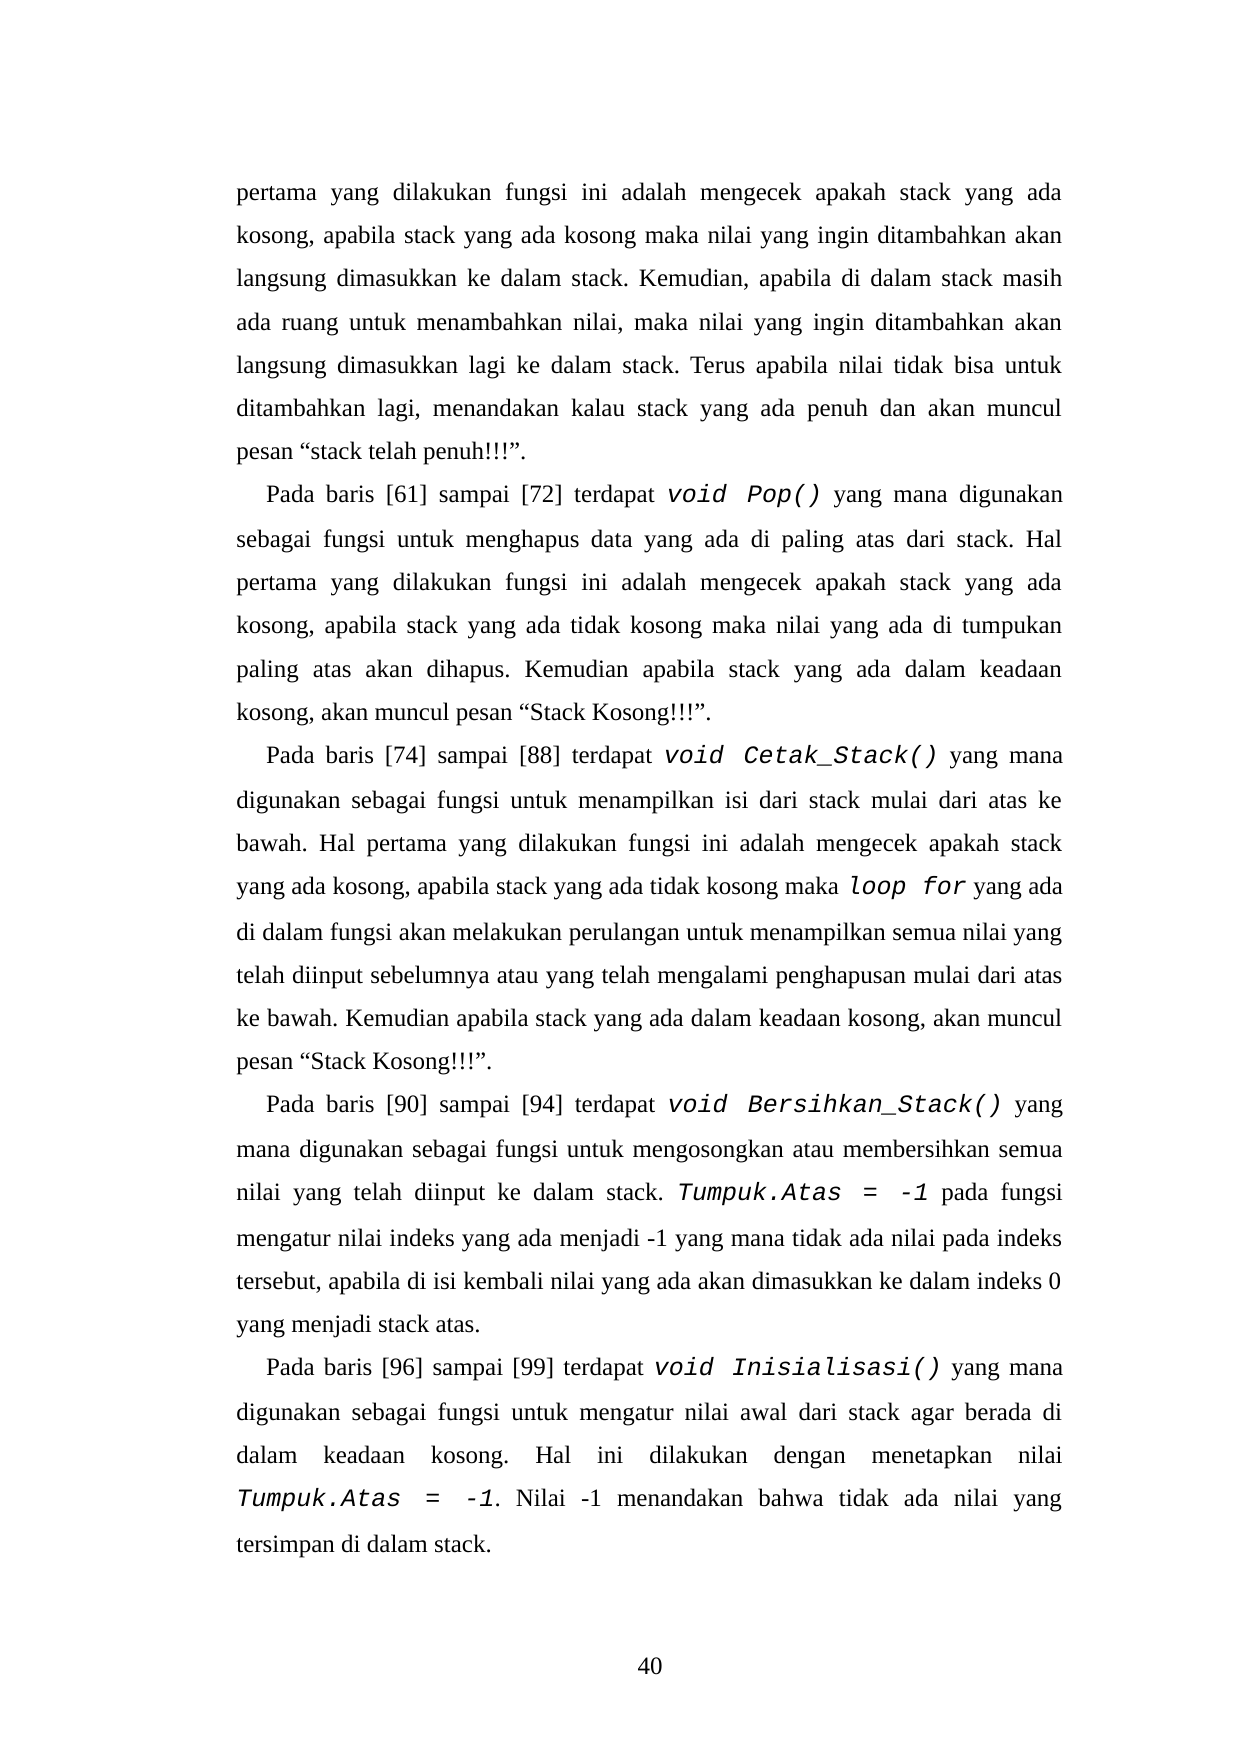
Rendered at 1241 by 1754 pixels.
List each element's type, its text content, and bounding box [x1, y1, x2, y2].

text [236, 177, 1063, 465]
text Pada baris [96] sampai [99] terdapat void Inisialisasi() yang mana digunakan sebagai fungsi untuk mengatur nilai awal dari stack agar berada di dalam keadaan kosong. Hal ini dilakukan dengan menetapkan nilai Tumpuk.Atas = -1. Nilai -1 menandakan bahwa tidak ada nilai yang tersimpan di dalam stack. [236, 1352, 1063, 1557]
text Pada baris [61] sampai [72] terdapat void Pop() yang mana digunakan sebagai fungsi untuk menghapus data yang ada di paling atas dari stack. Hal pertama yang dilakukan fungsi ini adalah mengecek apakah stack yang ada kosong, apabila stack yang ada tidak kosong maka nilai yang ada di tumpukan paling atas akan dihapus. Kemudian apabila stack yang ada dalam keadaan kosong, akan muncul pesan “Stack Kosong!!!”. [236, 479, 1063, 726]
text Pada baris [74] sampai [88] terdapat void Cetak_Stack() yang mana digunakan sebagai fungsi untuk menampilkan isi dari stack mulai dari atas ke bawah. Hal pertama yang dilakukan fungsi ini adalah mengecek apakah stack yang ada kosong, apabila stack yang ada tidak kosong maka loop for yang ada di dalam fungsi akan melakukan perulangan untuk menampilkan semua nilai yang telah diinput sebelumnya atau yang telah mengalami penghapusan mulai dari atas ke bawah. Kemudian apabila stack yang ada dalam keadaan kosong, akan muncul pesan “Stack Kosong!!!”. [236, 740, 1063, 1075]
text Pada baris [90] sampai [94] terdapat void Bersihkan_Stack() yang mana digunakan sebagai fungsi untuk mengosongkan atau membersihkan semua nilai yang telah diinput ke dalam stack. Tumpuk.Atas = -1 pada fungsi mengatur nilai indeks yang ada menjadi -1 yang mana tidak ada nilai pada indeks tersebut, apabila di isi kembali nilai yang ada akan dimasukkan ke dalam indeks 0 yang menjadi stack atas. [236, 1089, 1063, 1338]
